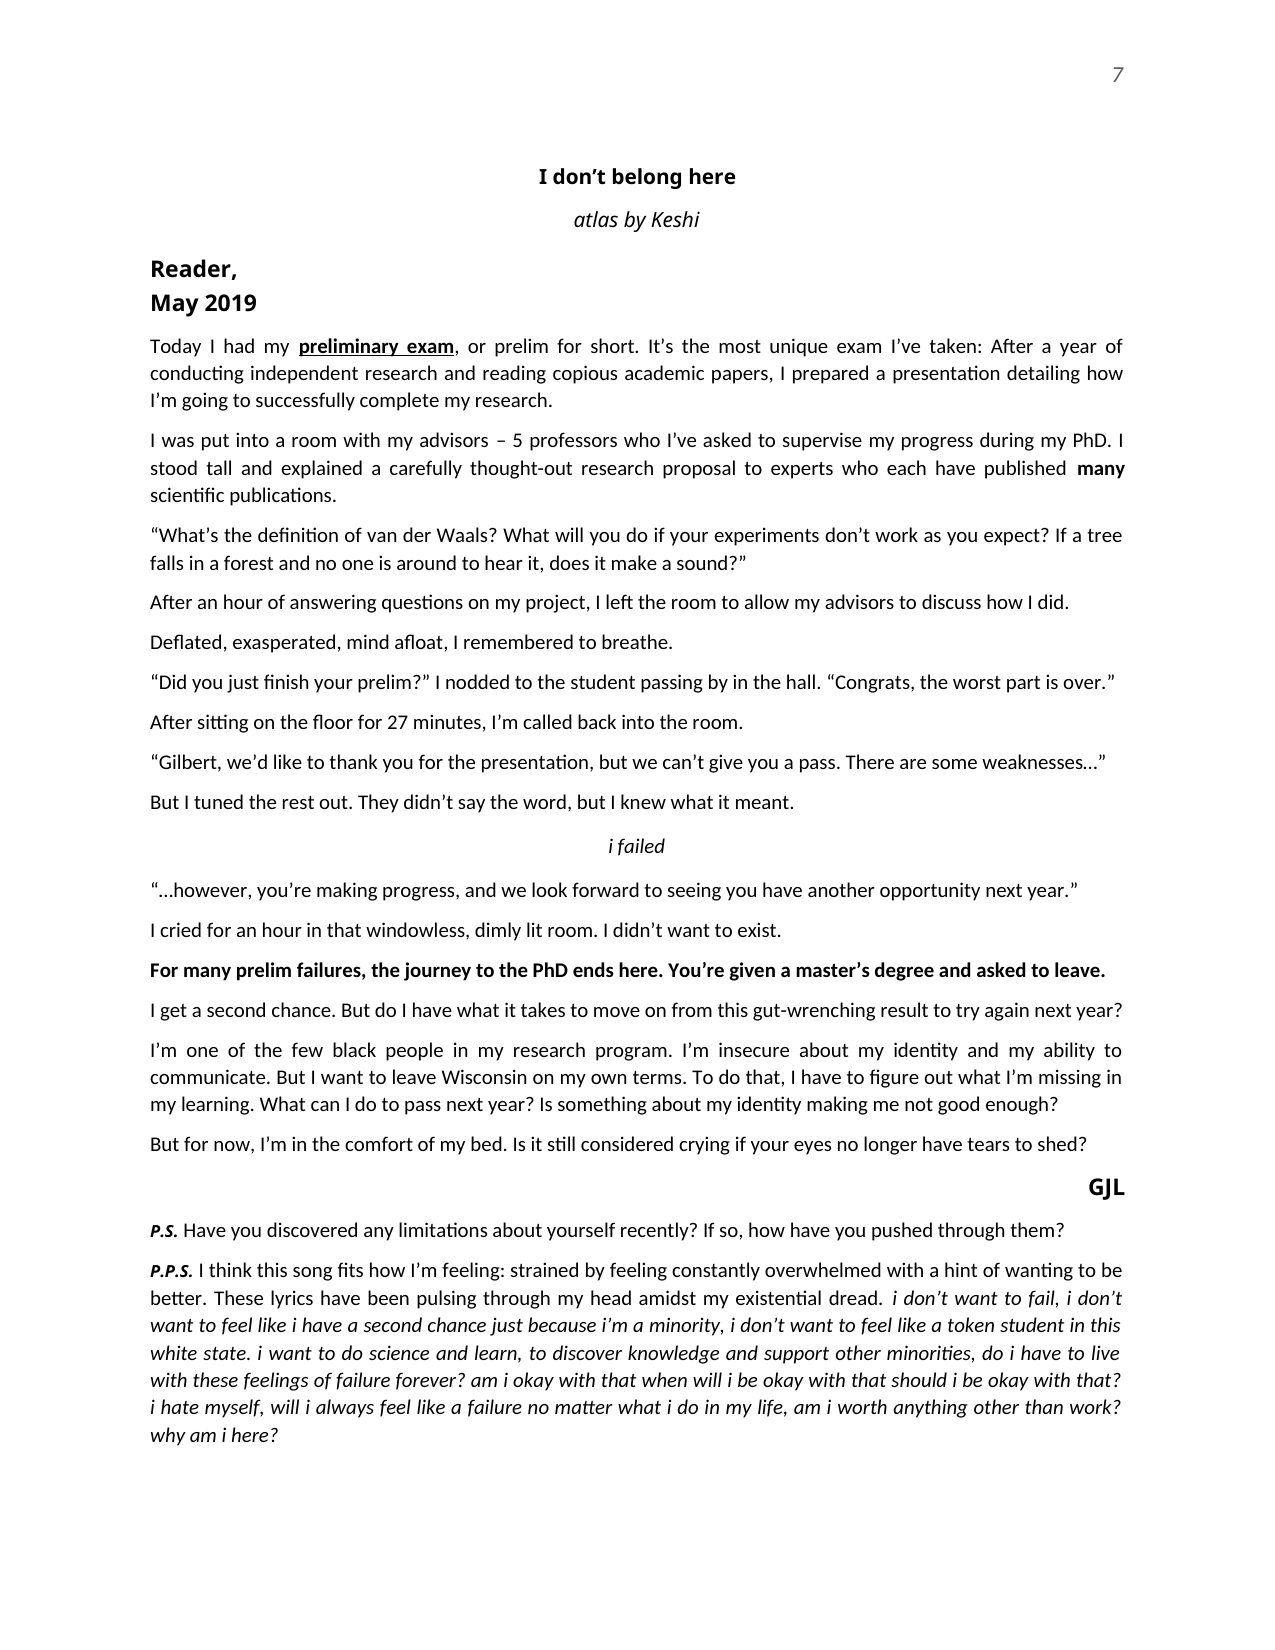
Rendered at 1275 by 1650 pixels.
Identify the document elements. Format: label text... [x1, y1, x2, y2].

text I get a second chance. But do I have what it takes to move on from this gut-wrenching result to try again next year? [150, 997, 1125, 1022]
text I don’t belong here [150, 162, 1125, 191]
text But I tuned the rest out. They didn’t say the word, but I knew what it meant. [150, 789, 1125, 814]
text “Gilbert, we’d like to thank you for the presentation, but we can’t give you a pass. There are some weaknesses…” [150, 749, 1125, 774]
text i failed [150, 833, 1125, 858]
text Deflated, exasperated, mind afloat, I remembered to breathe. [150, 629, 1125, 655]
text Reader, May 2019 [150, 253, 1125, 318]
text But for now, I’m in the comfort of my bed. Is it still considered crying if your eyes no longer have tears to shed? [150, 1131, 1125, 1157]
text For many prelim failures, the journey to the PhD ends here. You’re given a master’s degree and asked to leave. [150, 957, 1125, 982]
text After an hour of answering questions on my project, I left the room to allow my advisors to discuss how I did. [150, 589, 1125, 615]
text GJL [150, 1171, 1125, 1203]
text After sitting on the floor for 27 minutes, I’m called back into the room. [150, 709, 1125, 735]
text I cried for an hour in that windowless, dimly lit room. I didn’t want to exist. [150, 917, 1125, 942]
text “What’s the definition of van der Waals? What will you do if your experiments don’t work as you expect? If a tree falls in a forest and no one is around to hear it, does it make a sound?” [150, 522, 1125, 575]
text “…however, you’re making progress, and we look forward to seeing you have another opportunity next year.” [150, 877, 1125, 903]
text P.S. Have you discovered any limitations about yourself recently? If so, how have you pushed through them? [150, 1218, 1125, 1243]
text I’m one of the few black people in my research program. I’m insecure about my identity and my ability to communicate. But I want to leave Wisconsin on my own terms. To do that, I have to figure out what I’m missing in my learning. What can I do to pass next year? Is something about my identity making me not good enough? [150, 1037, 1125, 1117]
text Today I had my preliminary exam, or prelim for short. It’s the most unique exam I’ve taken: After a year of conducting independent research and reading copious academic papers, I prepared a presentation detailing how I’m going to successfully complete my research. [150, 333, 1125, 413]
text I was put into a room with my advisors – 5 professors who I’ve asked to supervise my progress during my PhD. I stood tall and explained a carefully thought-out research proposal to experts who each have published many scientific publications. [150, 428, 1125, 508]
text “Did you just finish your prelim?” I nodded to the student passing by in the hall. “Congrats, the worst part is over.” [150, 669, 1125, 695]
text atlas by Keshi [150, 206, 1125, 234]
text P.P.S. I think this song fits how I’m feeling: strained by feeling constantly overwhelmed with a hint of wanting to be better. These lyrics have been pulsing through my head amidst my existential dread. i don’t want to fail, i don’t want to feel like i have a second chance just because i’m a minority, i don’t want to feel like a token student in this white state. i want to do science and learn, to discover knowledge and support other minorities, do i have to live with these feelings of failure forever? am i okay with that when will i be okay with that should i be okay with that? i hate myself, will i always feel like a failure no matter what i do in my life, am i worth anything other than work? why am i here? [150, 1257, 1125, 1447]
